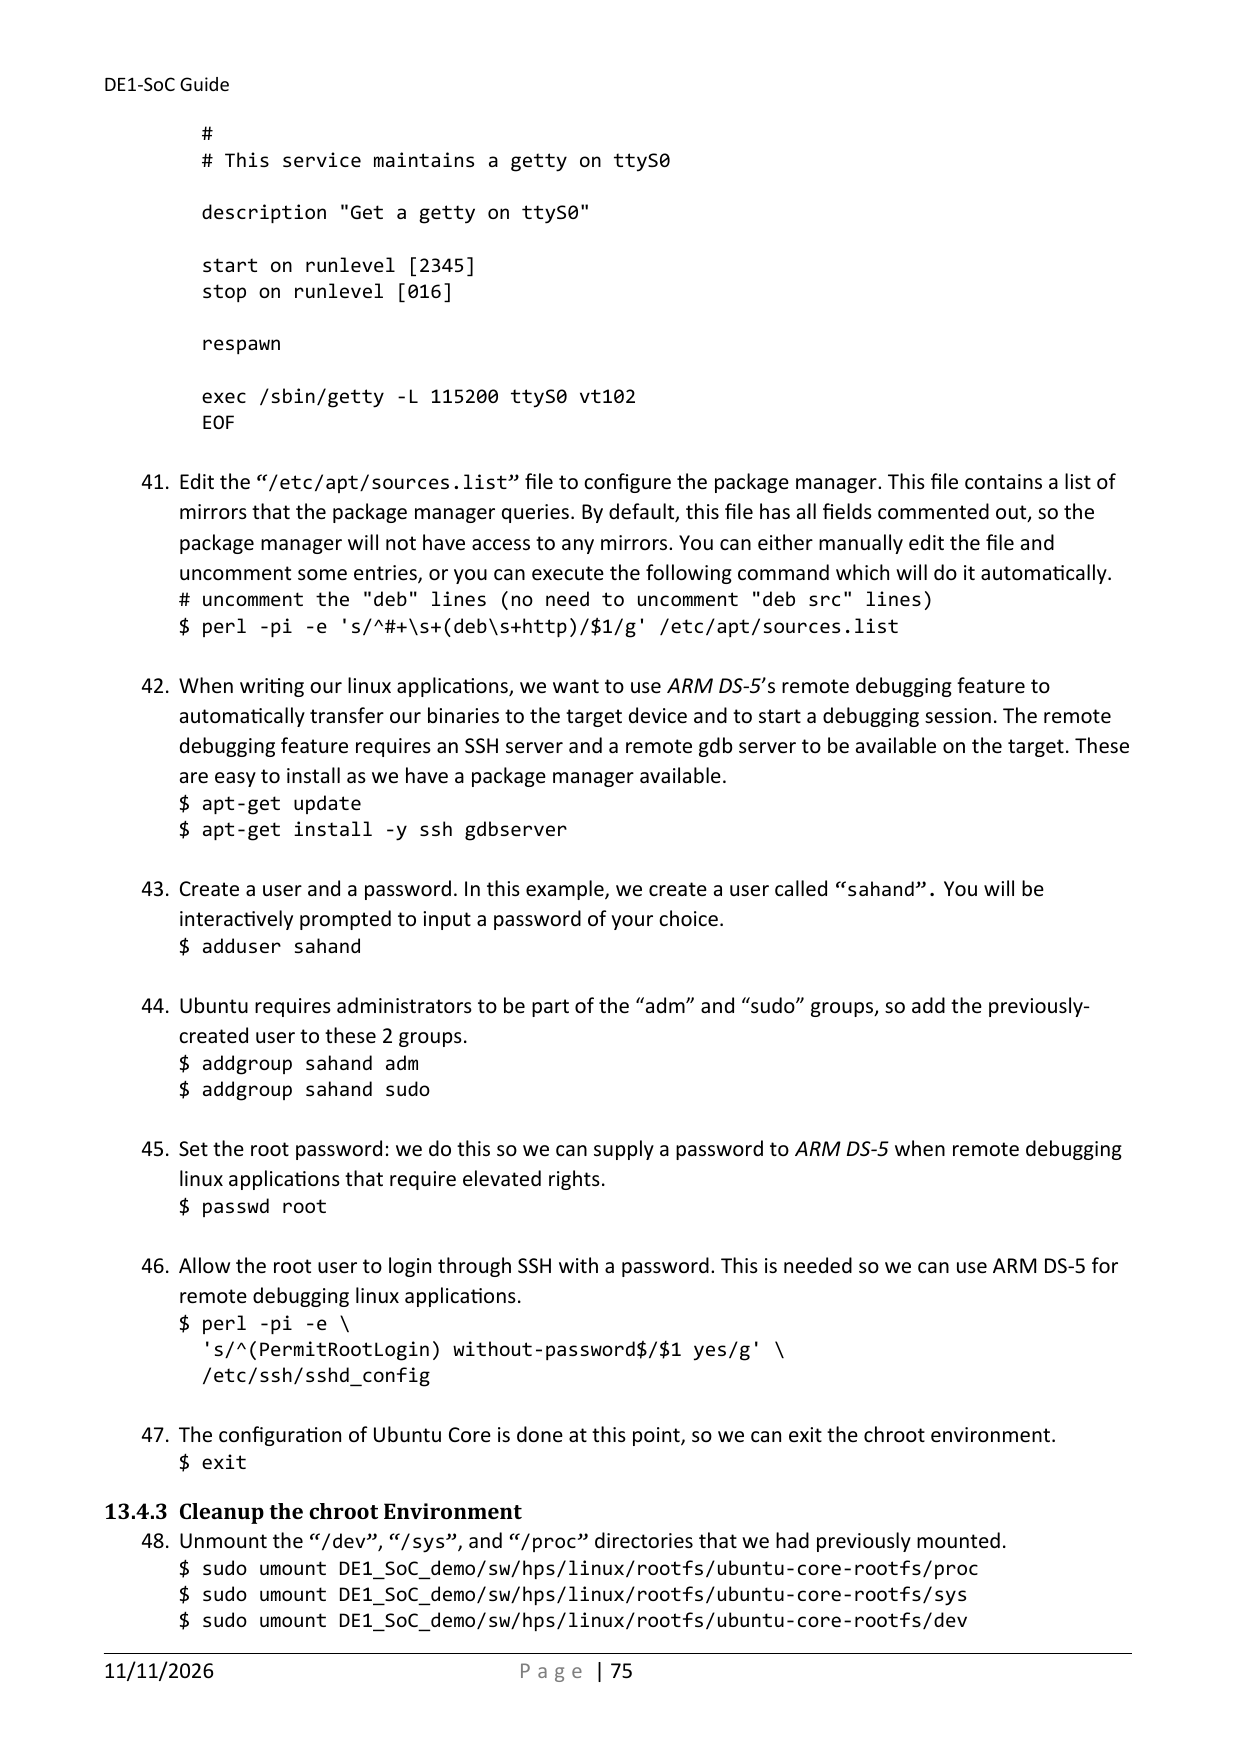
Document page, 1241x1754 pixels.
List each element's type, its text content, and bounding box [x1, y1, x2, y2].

list Set the root password: we do this so we can supply a password to ARM DS-5 when remote debugging linux applications that require elevated rights. $ passwd root [141, 1134, 1132, 1249]
list Allow the root user to login through SSH with a password. This is needed so we can use ARM DS-5 for remote debugging linux applications. $ perl -pi -e \ 's/^(PermitRootLogin) without-password$/$1 yes/g' \ /etc/ssh/sshd_config [141, 1251, 1132, 1418]
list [141, 122, 1132, 465]
list The configuration of Ubuntu Core is done at this point, so we can exit the chroot environment. $ exit [141, 1421, 1132, 1475]
list Unmount the “/dev”, “/sys”, and “/proc” directories that we had previously mounted. $ sudo umount DE1_SoC_demo/sw/hps/linux/rootfs/ubuntu-core-rootfs/proc $ sudo umount DE1_SoC_demo/sw/hps/linux/rootfs/ubuntu-core-rootfs/sys $ sudo umount DE1_SoC_demo/sw/hps/linux/rootfs/ubuntu-core-rootfs/dev [141, 1526, 1132, 1633]
list Edit the “/etc/apt/sources.list” file to configure the package manager. This file contains a list of mirrors that the package manager queries. By default, this file has all fields commented out, so the package manager will not have access to any mirrors. You can either manually edit the file and uncomment some entries, or you can execute the following command which will do it automatically. # uncomment the "deb" lines (no need to uncomment "deb src" lines) $ perl -pi -e 's/^#+\s+(deb\s+http)/$1/g' /etc/apt/sources.list [141, 467, 1132, 668]
subtitle Cleanup the chroot Environment [103, 1497, 1132, 1524]
list Create a user and a password. In this example, we create a user called “sahand”. You will be interactively prompted to input a password of your choice. $ adduser sahand [141, 874, 1132, 989]
list Ubuntu requires administrators to be part of the “adm” and “sudo” groups, so add the previously-created user to these 2 groups. $ addgroup sahand adm $ addgroup sahand sudo [141, 991, 1132, 1132]
list When writing our linux applications, we want to use ARM DS-5’s remote debugging feature to automatically transfer our binaries to the target device and to start a debugging session. The remote debugging feature requires an SSH server and a remote gdb server to be available on the target. These are easy to install as we have a package manager available. $ apt-get update $ apt-get install -y ssh gdbserver [141, 671, 1132, 872]
